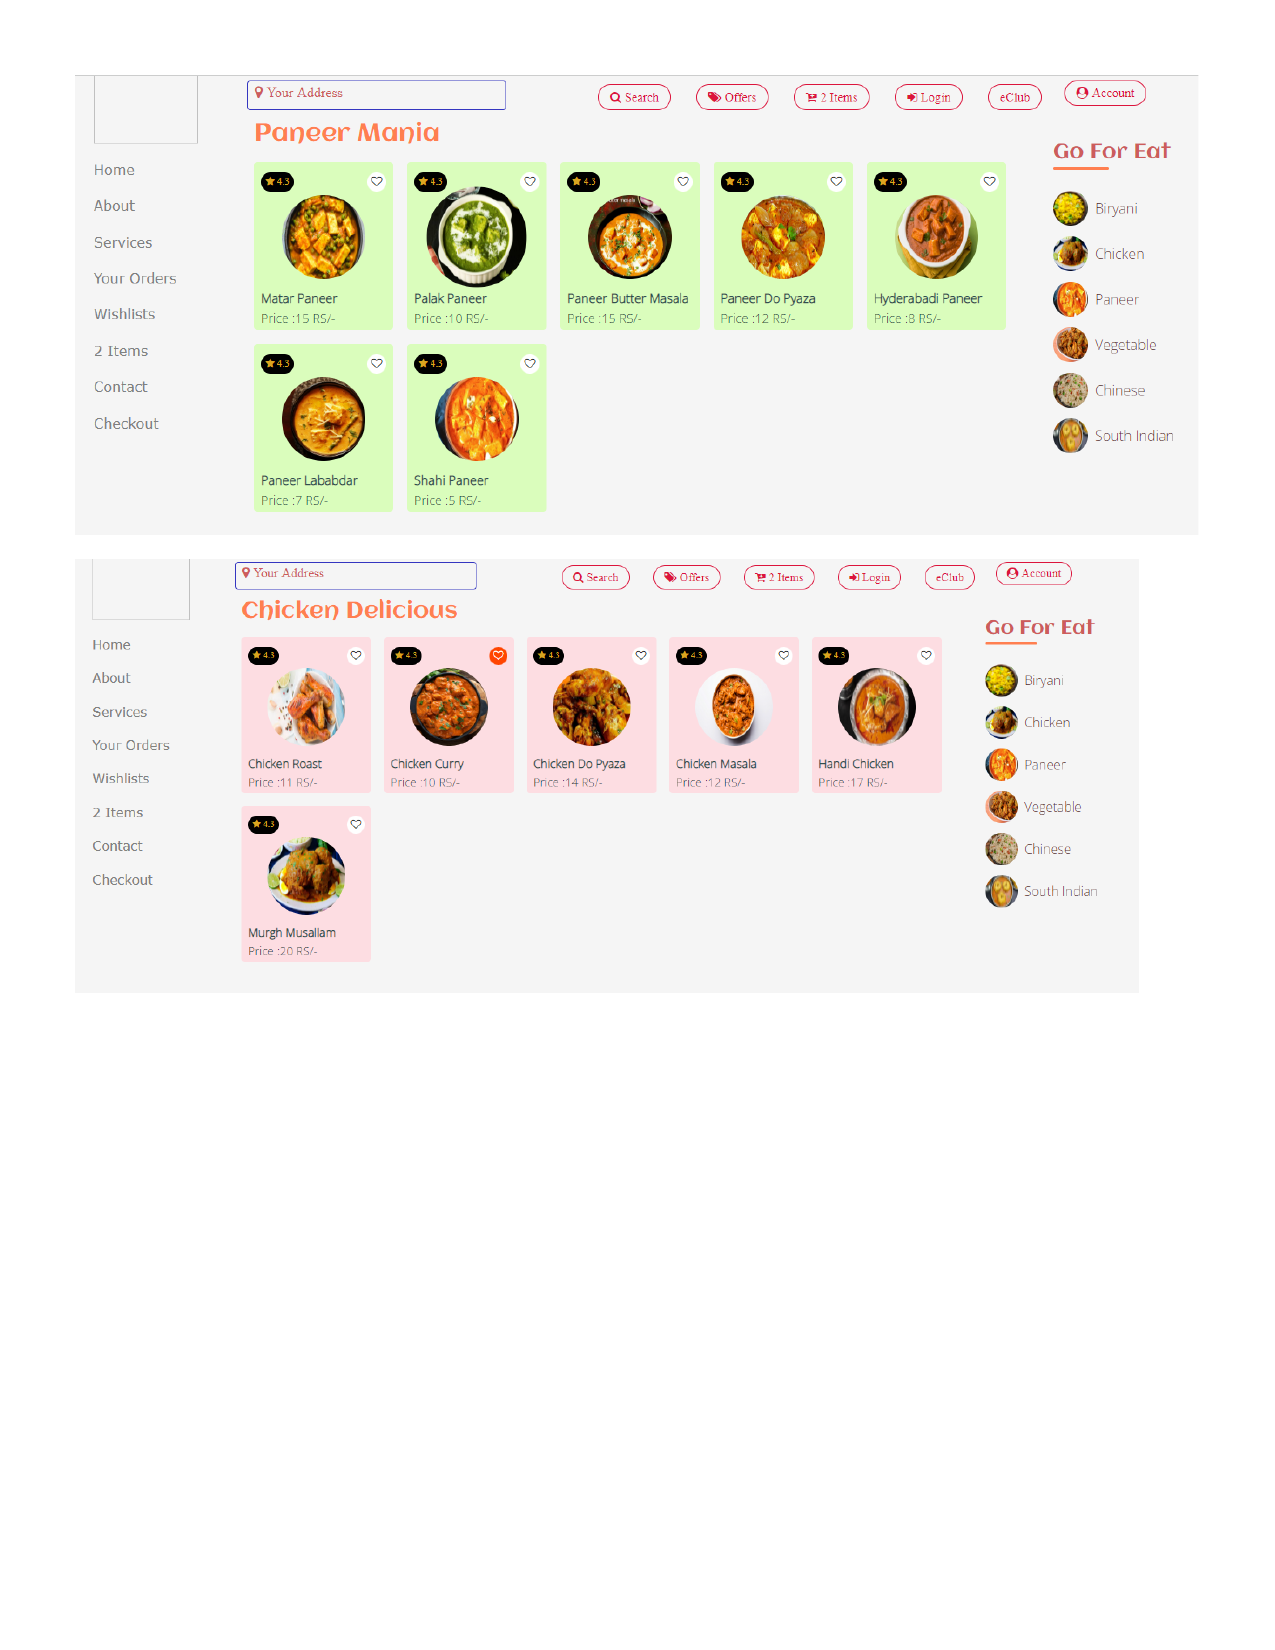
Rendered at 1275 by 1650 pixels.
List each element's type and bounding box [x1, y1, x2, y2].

picture [75, 559, 1139, 993]
picture [75, 75, 1199, 535]
